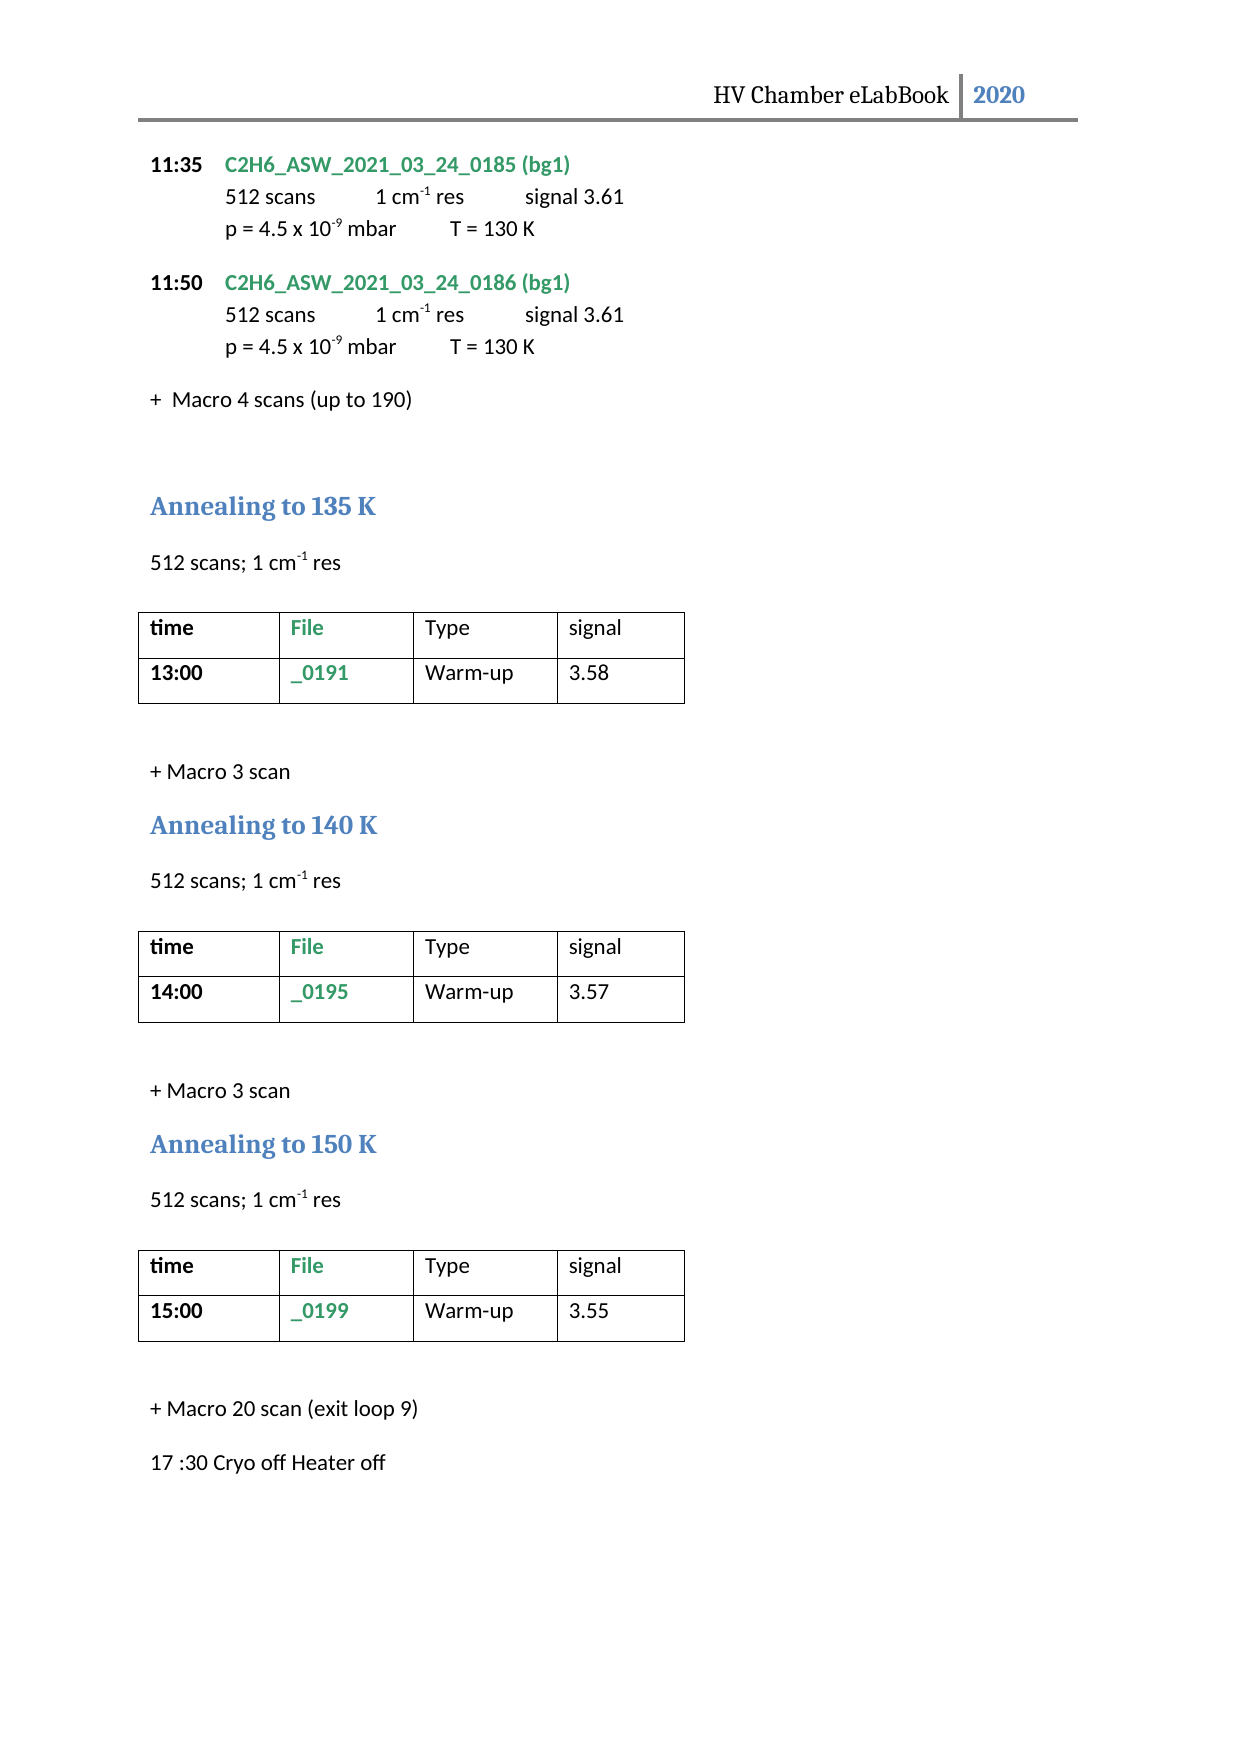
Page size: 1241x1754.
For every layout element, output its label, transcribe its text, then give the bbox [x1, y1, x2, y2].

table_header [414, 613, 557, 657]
subtitle Annealing to 140 K [150, 810, 1090, 841]
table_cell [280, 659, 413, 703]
text 512 scans 1 cm-1 res signal 3.61 p = 4.5 x 10-9 mbar T = 130 K [225, 182, 1090, 243]
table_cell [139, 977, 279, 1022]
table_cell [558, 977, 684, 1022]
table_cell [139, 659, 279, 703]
text 512 scans; 1 cm-1 res [150, 1185, 1090, 1246]
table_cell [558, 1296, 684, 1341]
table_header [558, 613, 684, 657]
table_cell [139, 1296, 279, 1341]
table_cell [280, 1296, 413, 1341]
text + Macro 20 scan (exit loop 9) [150, 1394, 1090, 1423]
text + Macro 4 scans (up to 190) [150, 385, 1090, 413]
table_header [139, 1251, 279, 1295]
text 512 scans 1 cm-1 res signal 3.61 p = 4.5 x 10-9 mbar T = 130 K [225, 300, 1090, 360]
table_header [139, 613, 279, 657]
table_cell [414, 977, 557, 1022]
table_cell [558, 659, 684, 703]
text 512 scans; 1 cm-1 res [150, 548, 1090, 608]
text + Macro 3 scan [150, 757, 1090, 785]
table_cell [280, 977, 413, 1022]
subtitle Annealing to 150 K [150, 1129, 1090, 1160]
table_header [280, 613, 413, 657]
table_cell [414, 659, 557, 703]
text 17 :30 Cryo off Heater off [150, 1448, 1090, 1476]
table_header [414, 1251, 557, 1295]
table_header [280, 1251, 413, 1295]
text + Macro 3 scan [150, 1076, 1090, 1104]
text 512 scans; 1 cm-1 res [150, 866, 1090, 927]
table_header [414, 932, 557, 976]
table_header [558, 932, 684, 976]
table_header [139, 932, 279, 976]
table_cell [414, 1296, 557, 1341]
subtitle Annealing to 135 K [150, 491, 1090, 522]
text 11:50 C2H6_ASW_2021_03_24_0186 (bg1) [150, 268, 1090, 296]
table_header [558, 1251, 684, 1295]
text 11:35 C2H6_ASW_2021_03_24_0185 (bg1) [150, 150, 1090, 178]
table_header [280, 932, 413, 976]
